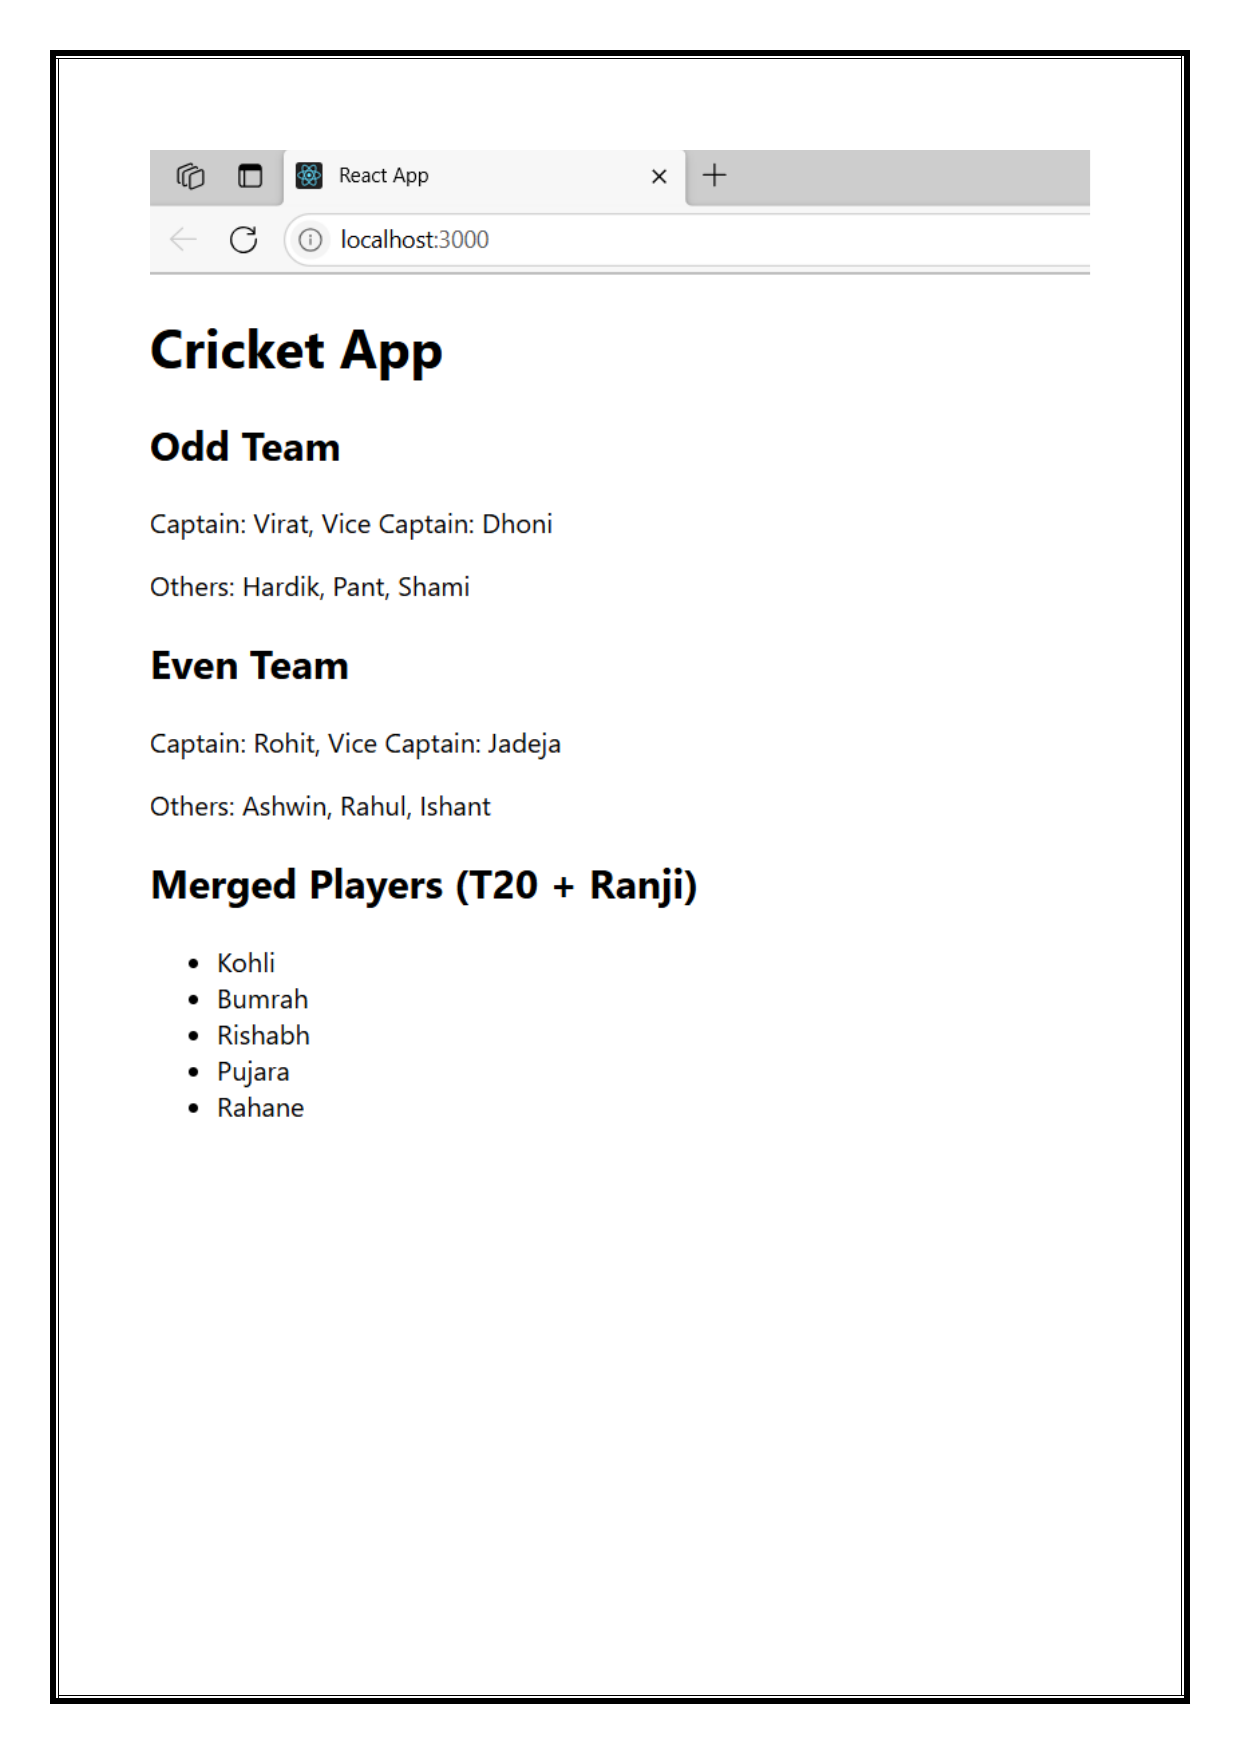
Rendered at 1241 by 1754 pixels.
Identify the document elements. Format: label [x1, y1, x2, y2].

picture [150, 150, 1091, 1307]
